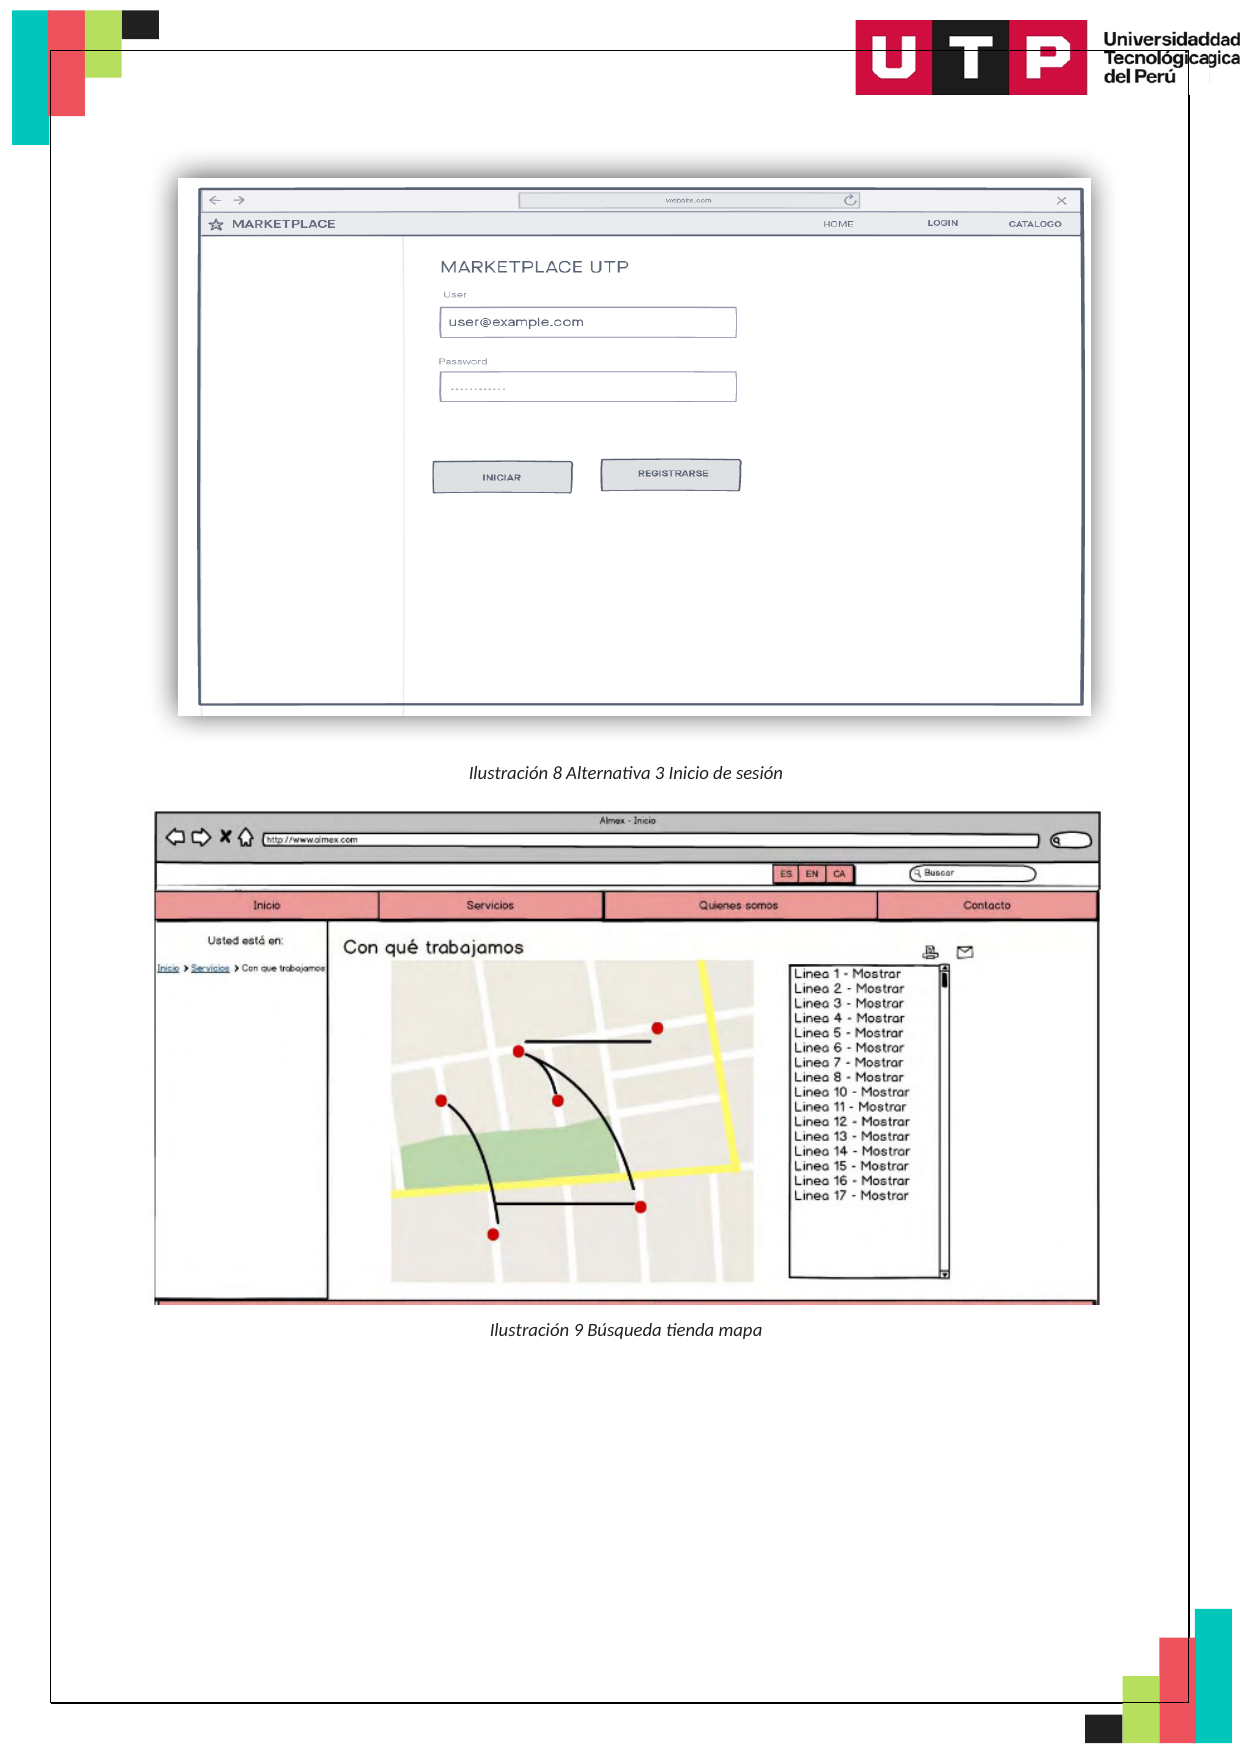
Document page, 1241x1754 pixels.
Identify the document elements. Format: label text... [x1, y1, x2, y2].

picture [147, 804, 1106, 1305]
picture [178, 178, 1091, 716]
picture [855, 20, 1240, 95]
picture [855, 51, 1188, 95]
